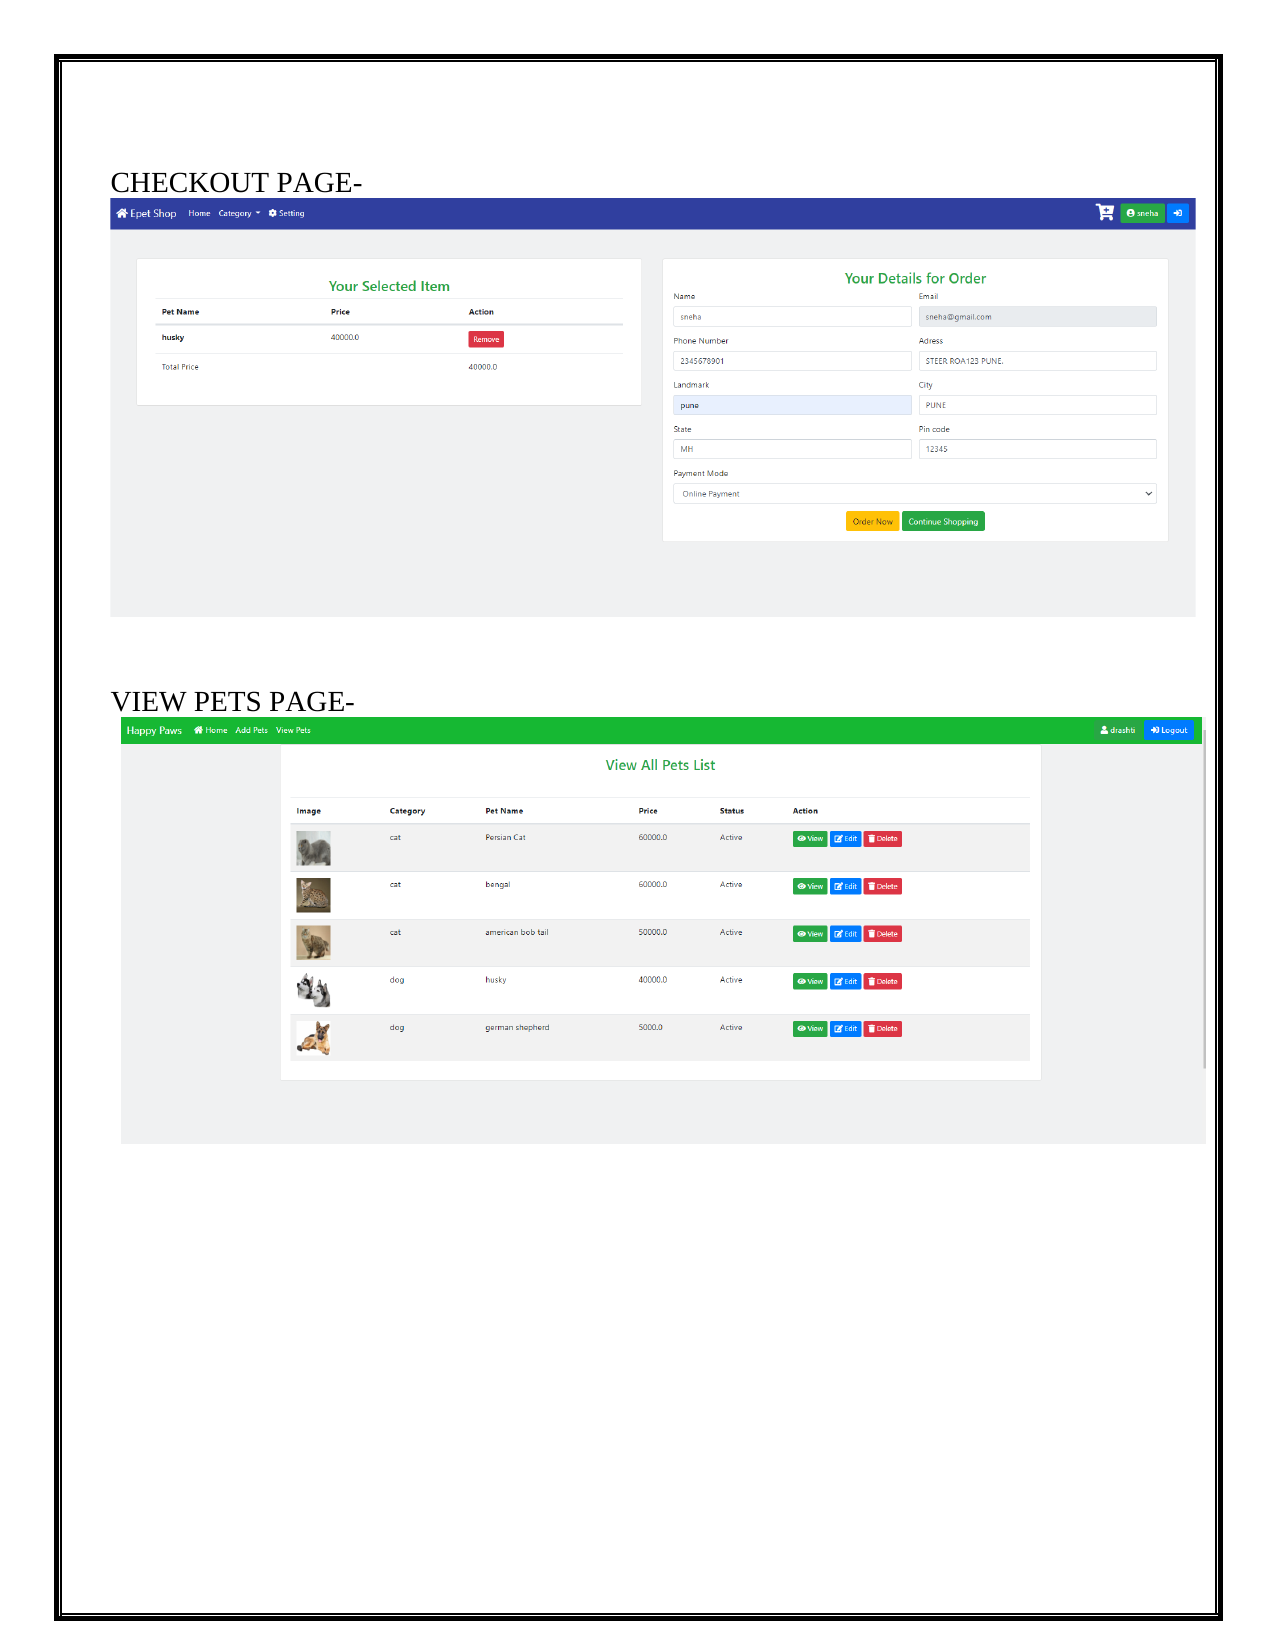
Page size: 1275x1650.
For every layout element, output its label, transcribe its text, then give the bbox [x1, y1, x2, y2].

picture [110, 198, 1196, 617]
picture [121, 717, 1206, 1144]
text VIEW PETS PAGE- [110, 684, 1196, 718]
text CHECKOUT PAGE- [110, 165, 1196, 198]
